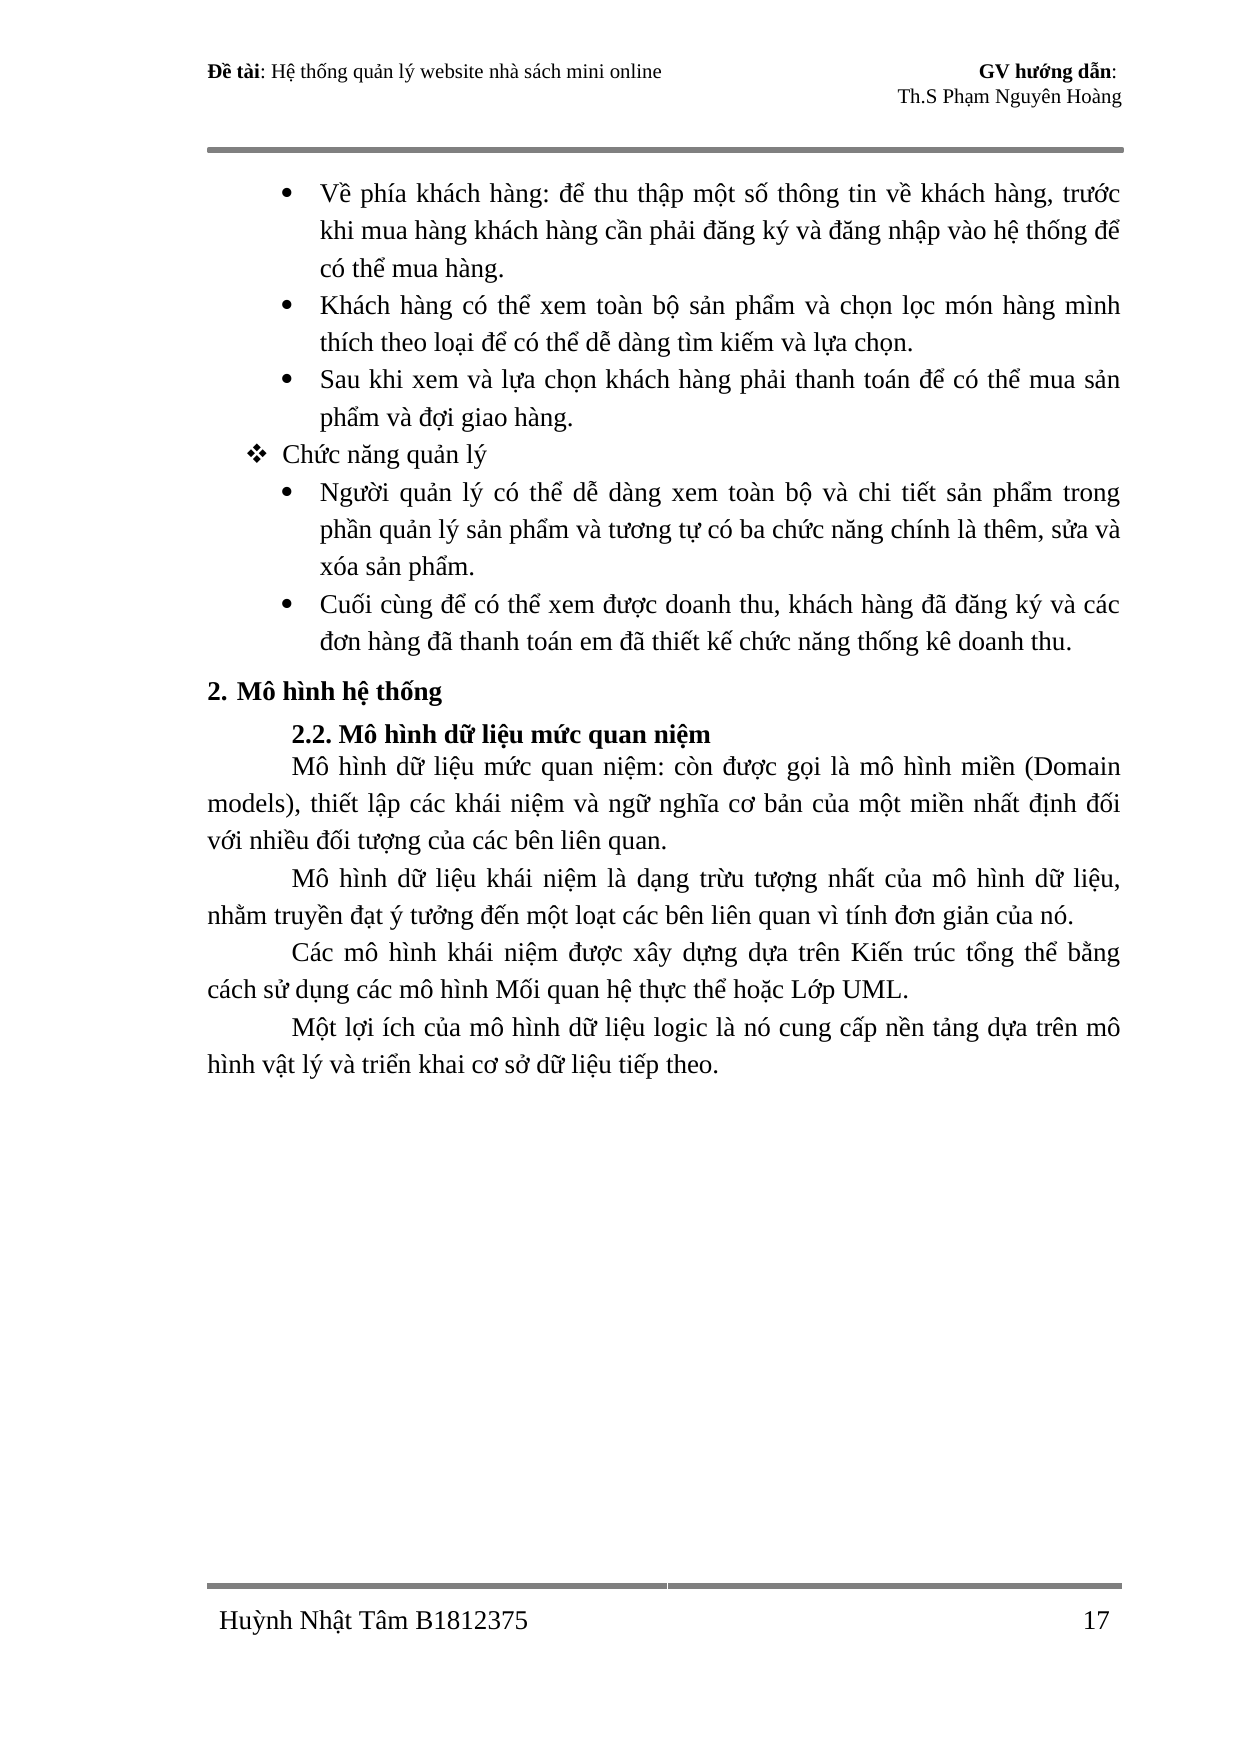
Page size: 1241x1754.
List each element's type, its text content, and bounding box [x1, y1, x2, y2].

text Mô hình dữ liệu khái niệm là dạng trừu tượng nhất của mô hình dữ liệu, nhằm truyền đạt ý tưởng đến một loạt các bên liên quan vì tính đơn giản của nó. [207, 862, 1122, 930]
text Các mô hình khái niệm được xây dựng dựa trên Kiến trúc tổng thể bằng cách sử dụng các mô hình Mối quan hệ thực thể hoặc Lớp UML. [207, 936, 1122, 1005]
list Khách hàng có thể xem toàn bộ sản phẩm và chọn lọc món hàng mình thích theo loại để có thể dễ dàng tìm kiếm và lựa chọn. [282, 289, 1122, 357]
list Chức năng quản lý [244, 438, 1122, 469]
list Người quản lý có thể dễ dàng xem toàn bộ và chi tiết sản phẩm trong phần quản lý sản phẩm và tương tự có ba chức năng chính là thêm, sửa và xóa sản phẩm. [282, 476, 1122, 582]
text Một lợi ích của mô hình dữ liệu logic là nó cung cấp nền tảng dựa trên mô hình vật lý và triển khai cơ sở dữ liệu tiếp theo. [207, 1011, 1122, 1079]
list Cuối cùng để có thể xem được doanh thu, khách hàng đã đăng ký và các đơn hàng đã thanh toán em đã thiết kế chức năng thống kê doanh thu. [282, 588, 1122, 656]
list Về phía khách hàng: để thu thập một số thông tin về khách hàng, trước khi mua hàng khách hàng cần phải đăng ký và đăng nhập vào hệ thống để có thể mua hàng. [282, 177, 1122, 283]
text Mô hình dữ liệu mức quan niệm: còn được gọi là mô hình miền (Domain models), thiết lập các khái niệm và ngữ nghĩa cơ bản của một miền nhất định đối với nhiều đối tượng của các bên liên quan. [207, 750, 1122, 856]
list Sau khi xem và lựa chọn khách hàng phải thanh toán để có thể mua sản phẩm và đợi giao hàng. [282, 364, 1122, 432]
subtitle Mô hình dữ liệu mức quan niệm [291, 719, 1122, 750]
subtitle Mô hình hệ thống [207, 675, 1122, 706]
